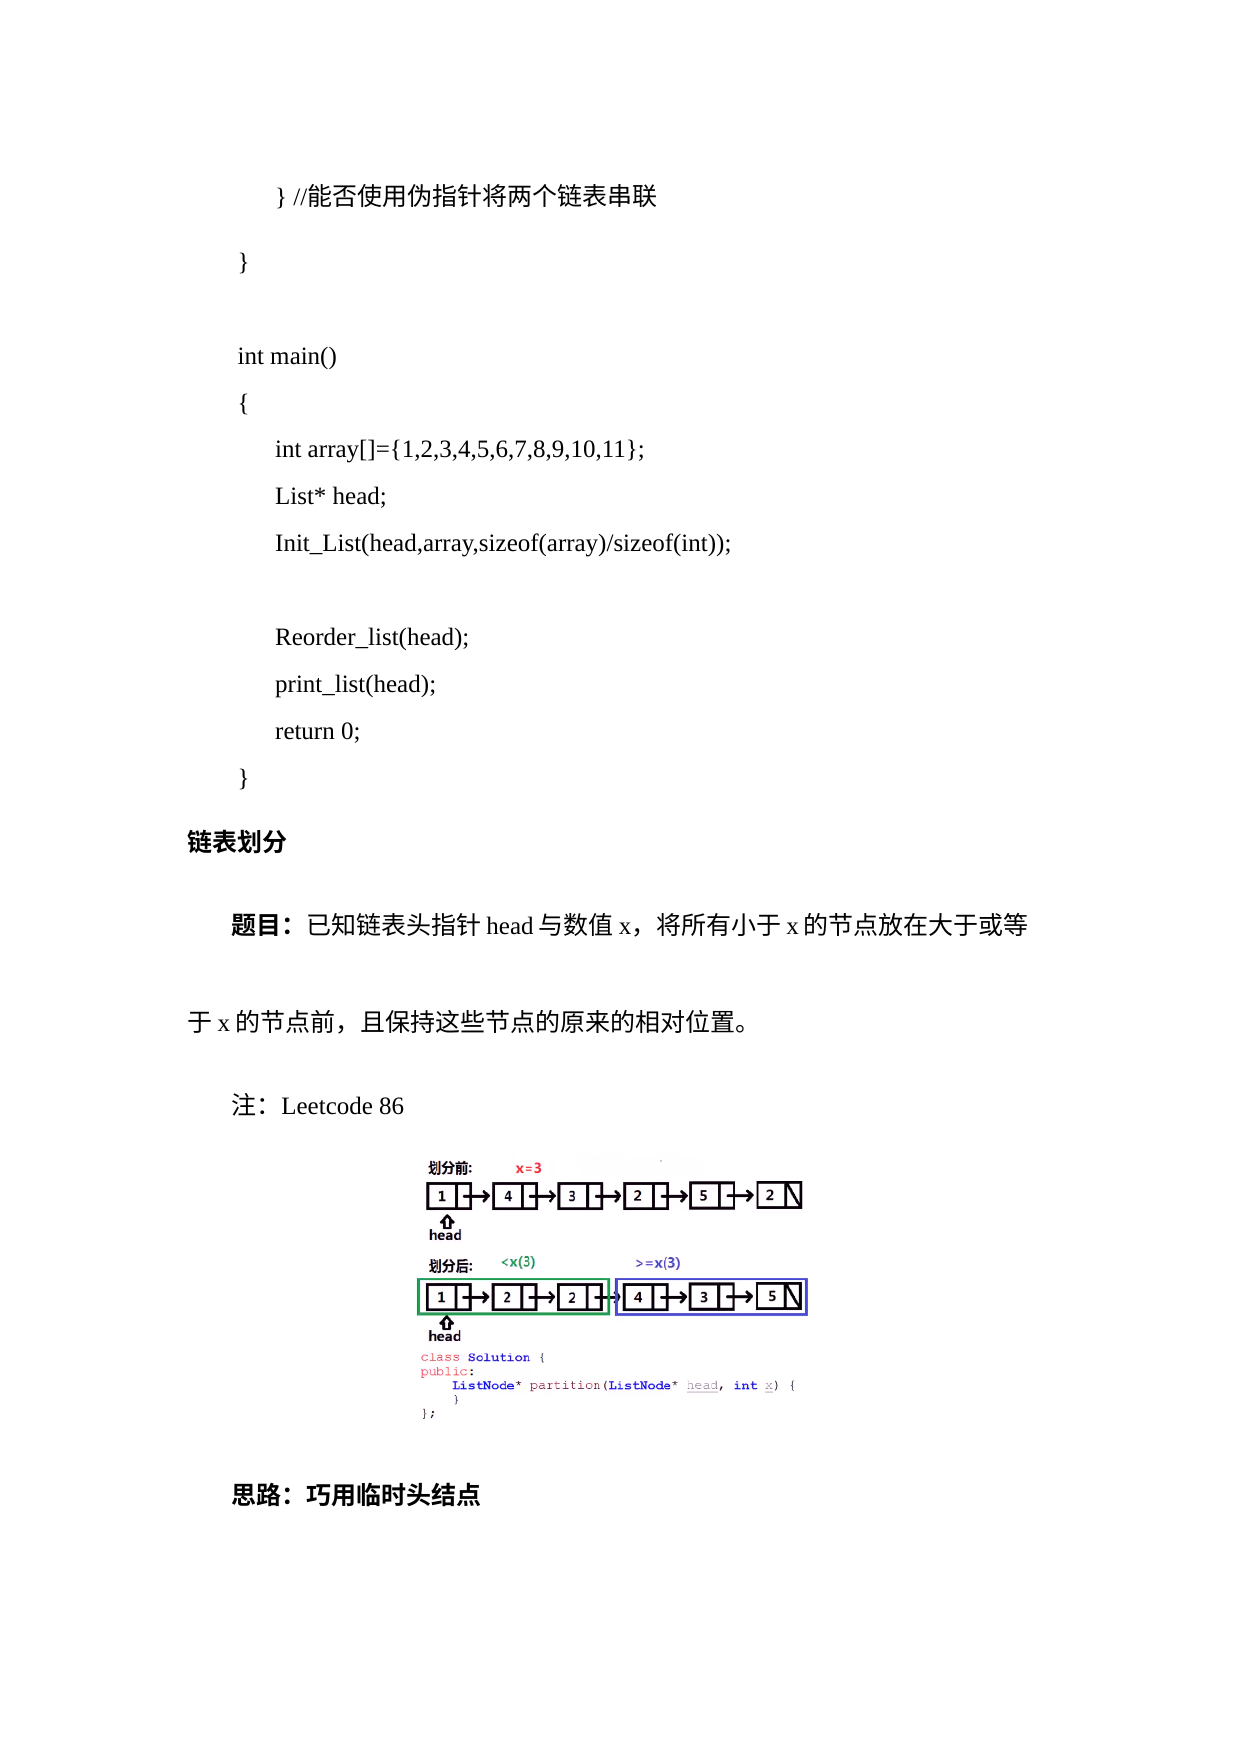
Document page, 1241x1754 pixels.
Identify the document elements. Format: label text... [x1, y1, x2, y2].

text { [237, 386, 1053, 418]
text List* head; [237, 479, 1053, 512]
text Reorder_list(head); [237, 620, 1053, 653]
text } //能否使用伪指针将两个链表串联 [237, 162, 1053, 227]
text return 0; [237, 714, 1053, 746]
text 注：Leetcode 86 [187, 1071, 1053, 1136]
text 题目：已知链表头指针head与数值x，将所有小于x的节点放在大于或等于x的节点前，且保持这些节点的原来的相对位置。 [187, 891, 1053, 1053]
text } [237, 245, 1053, 278]
text int array[]={1,2,3,4,5,6,7,8,9,10,11}; [237, 433, 1053, 465]
text int main() [237, 339, 1053, 371]
subtitle 链表划分 [187, 808, 1053, 873]
picture [414, 1154, 826, 1429]
text } [237, 761, 1053, 793]
text print_list(head); [237, 667, 1053, 699]
text 思路：巧用临时头结点 [187, 1461, 1053, 1526]
text Init_List(head,array,sizeof(array)/sizeof(int)); [237, 526, 1053, 559]
